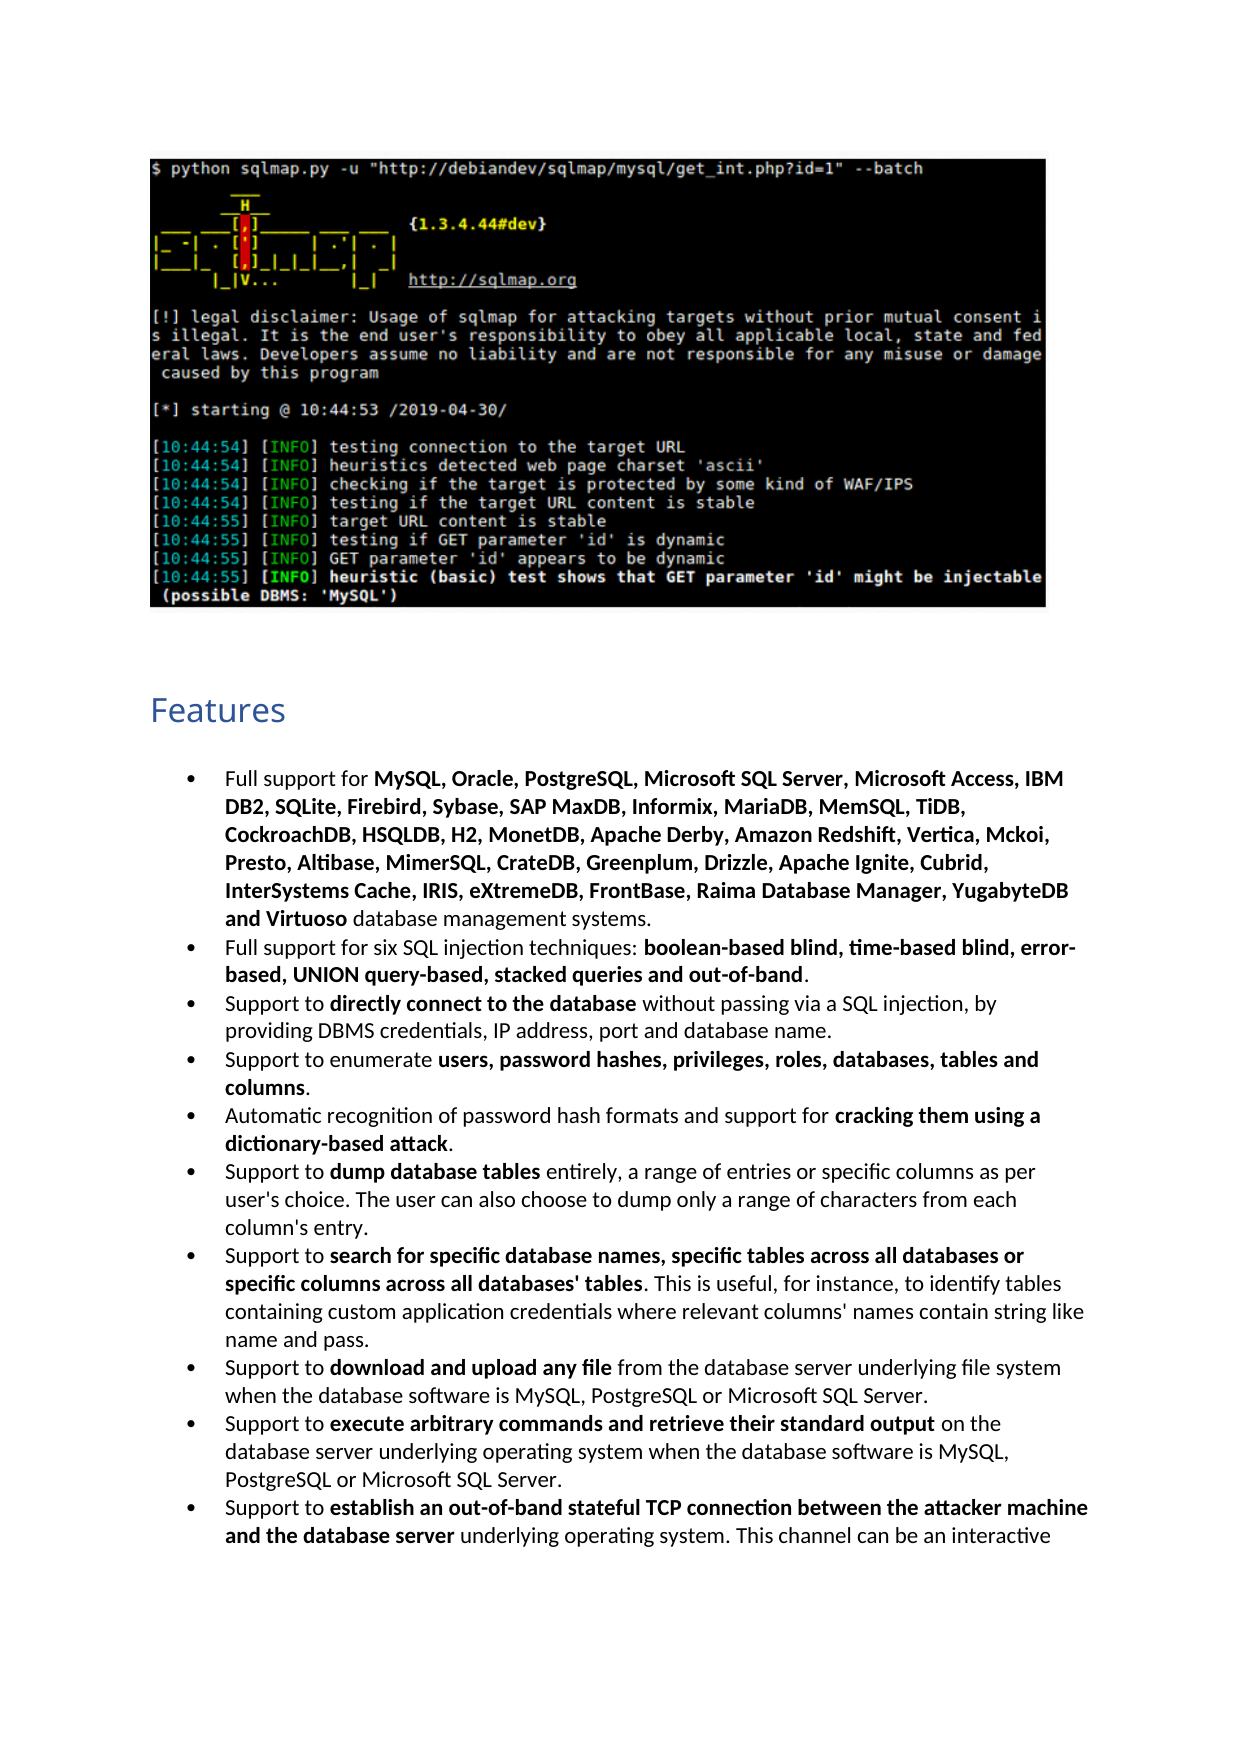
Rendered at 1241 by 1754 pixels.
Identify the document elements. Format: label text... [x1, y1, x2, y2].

list Support to directly connect to the database without passing via a SQL injection, by providing DBMS credentials, IP address, port and database name. [187, 989, 1090, 1045]
list Support to search for specific database names, specific tables across all databases or specific columns across all databases' tables. This is useful, for instance, to identify tables containing custom application credentials where relevant columns' names contain string like name and pass. [187, 1241, 1090, 1353]
list Support to download and upload any file from the database server underlying file system when the database software is MySQL, PostgreSQL or Microsoft SQL Server. [187, 1353, 1090, 1409]
list Full support for MySQL, Oracle, PostgreSQL, Microsoft SQL Server, Microsoft Access, IBM DB2, SQLite, Firebird, Sybase, SAP MaxDB, Informix, MariaDB, MemSQL, TiDB, CockroachDB, HSQLDB, H2, MonetDB, Apache Derby, Amazon Redshift, Vertica, Mckoi, Presto, Altibase, MimerSQL, CrateDB, Greenplum, Drizzle, Apache Ignite, Cubrid, InterSystems Cache, IRIS, eXtremeDB, FrontBase, Raima Database Manager, YugabyteDB and Virtuoso database management systems. [187, 764, 1090, 933]
subtitle Features [150, 686, 1090, 732]
list Full support for six SQL injection techniques: boolean-based blind, time-based blind, error-based, UNION query-based, stacked queries and out-of-band. [187, 933, 1090, 989]
list Support to execute arbitrary commands and retrieve their standard output on the database server underlying operating system when the database software is MySQL, PostgreSQL or Microsoft SQL Server. [187, 1409, 1090, 1493]
list Support to dump database tables entirely, a range of entries or specific columns as per user's choice. The user can also choose to dump only a range of characters from each column's entry. [187, 1157, 1090, 1241]
list Automatic recognition of password hash formats and support for cracking them using a dictionary-based attack. [187, 1101, 1090, 1157]
list Support to enumerate users, password hashes, privileges, roles, databases, tables and columns. [187, 1045, 1090, 1101]
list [187, 1493, 1090, 1549]
picture [150, 150, 1049, 613]
